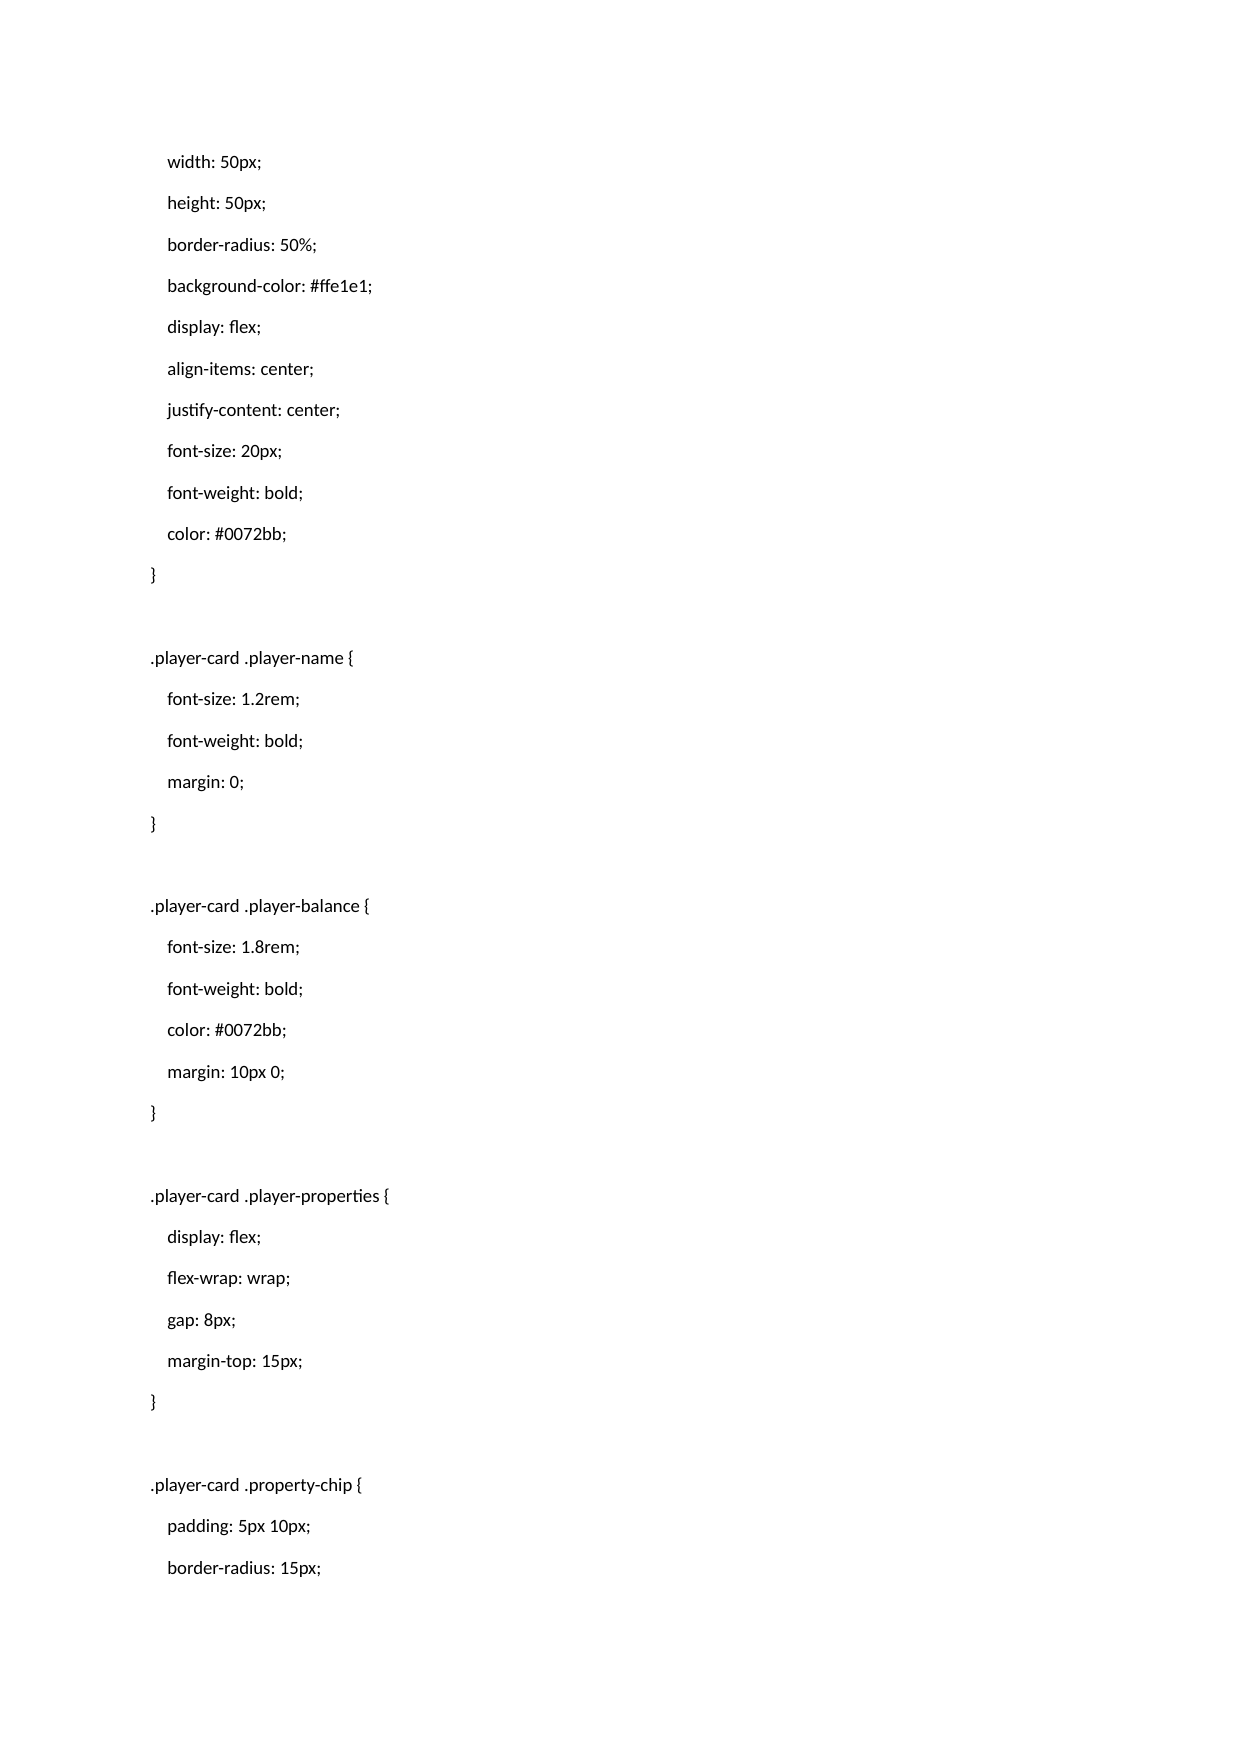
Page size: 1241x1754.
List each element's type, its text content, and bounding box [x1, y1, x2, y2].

text padding: 5px 10px; [150, 1515, 1090, 1538]
text font-weight: bold; [150, 481, 1090, 504]
text .player-card .player-name { [150, 646, 1090, 669]
text border-radius: 50%; [150, 233, 1090, 256]
text border-radius: 15px; [150, 1556, 1090, 1579]
text } [150, 1391, 1090, 1413]
text margin: 0; [150, 770, 1090, 793]
text background-color: #ffe1e1; [150, 274, 1090, 297]
text } [150, 812, 1090, 834]
text height: 50px; [150, 191, 1090, 214]
text justify-content: center; [150, 398, 1090, 421]
text width: 50px; [150, 150, 1090, 173]
text font-size: 20px; [150, 439, 1090, 462]
text .player-card .property-chip { [150, 1473, 1090, 1496]
text font-weight: bold; [150, 977, 1090, 1000]
text margin: 10px 0; [150, 1060, 1090, 1083]
text } [150, 563, 1090, 586]
text font-size: 1.2rem; [150, 688, 1090, 711]
text display: flex; [150, 1225, 1090, 1248]
text color: #0072bb; [150, 1018, 1090, 1041]
text margin-top: 15px; [150, 1349, 1090, 1372]
text color: #0072bb; [150, 522, 1090, 545]
text display: flex; [150, 315, 1090, 338]
text .player-card .player-balance { [150, 894, 1090, 917]
text .player-card .player-properties { [150, 1184, 1090, 1207]
text font-weight: bold; [150, 729, 1090, 752]
text align-items: center; [150, 357, 1090, 380]
text flex-wrap: wrap; [150, 1267, 1090, 1289]
text gap: 8px; [150, 1308, 1090, 1331]
text font-size: 1.8rem; [150, 936, 1090, 959]
text } [150, 1101, 1090, 1124]
